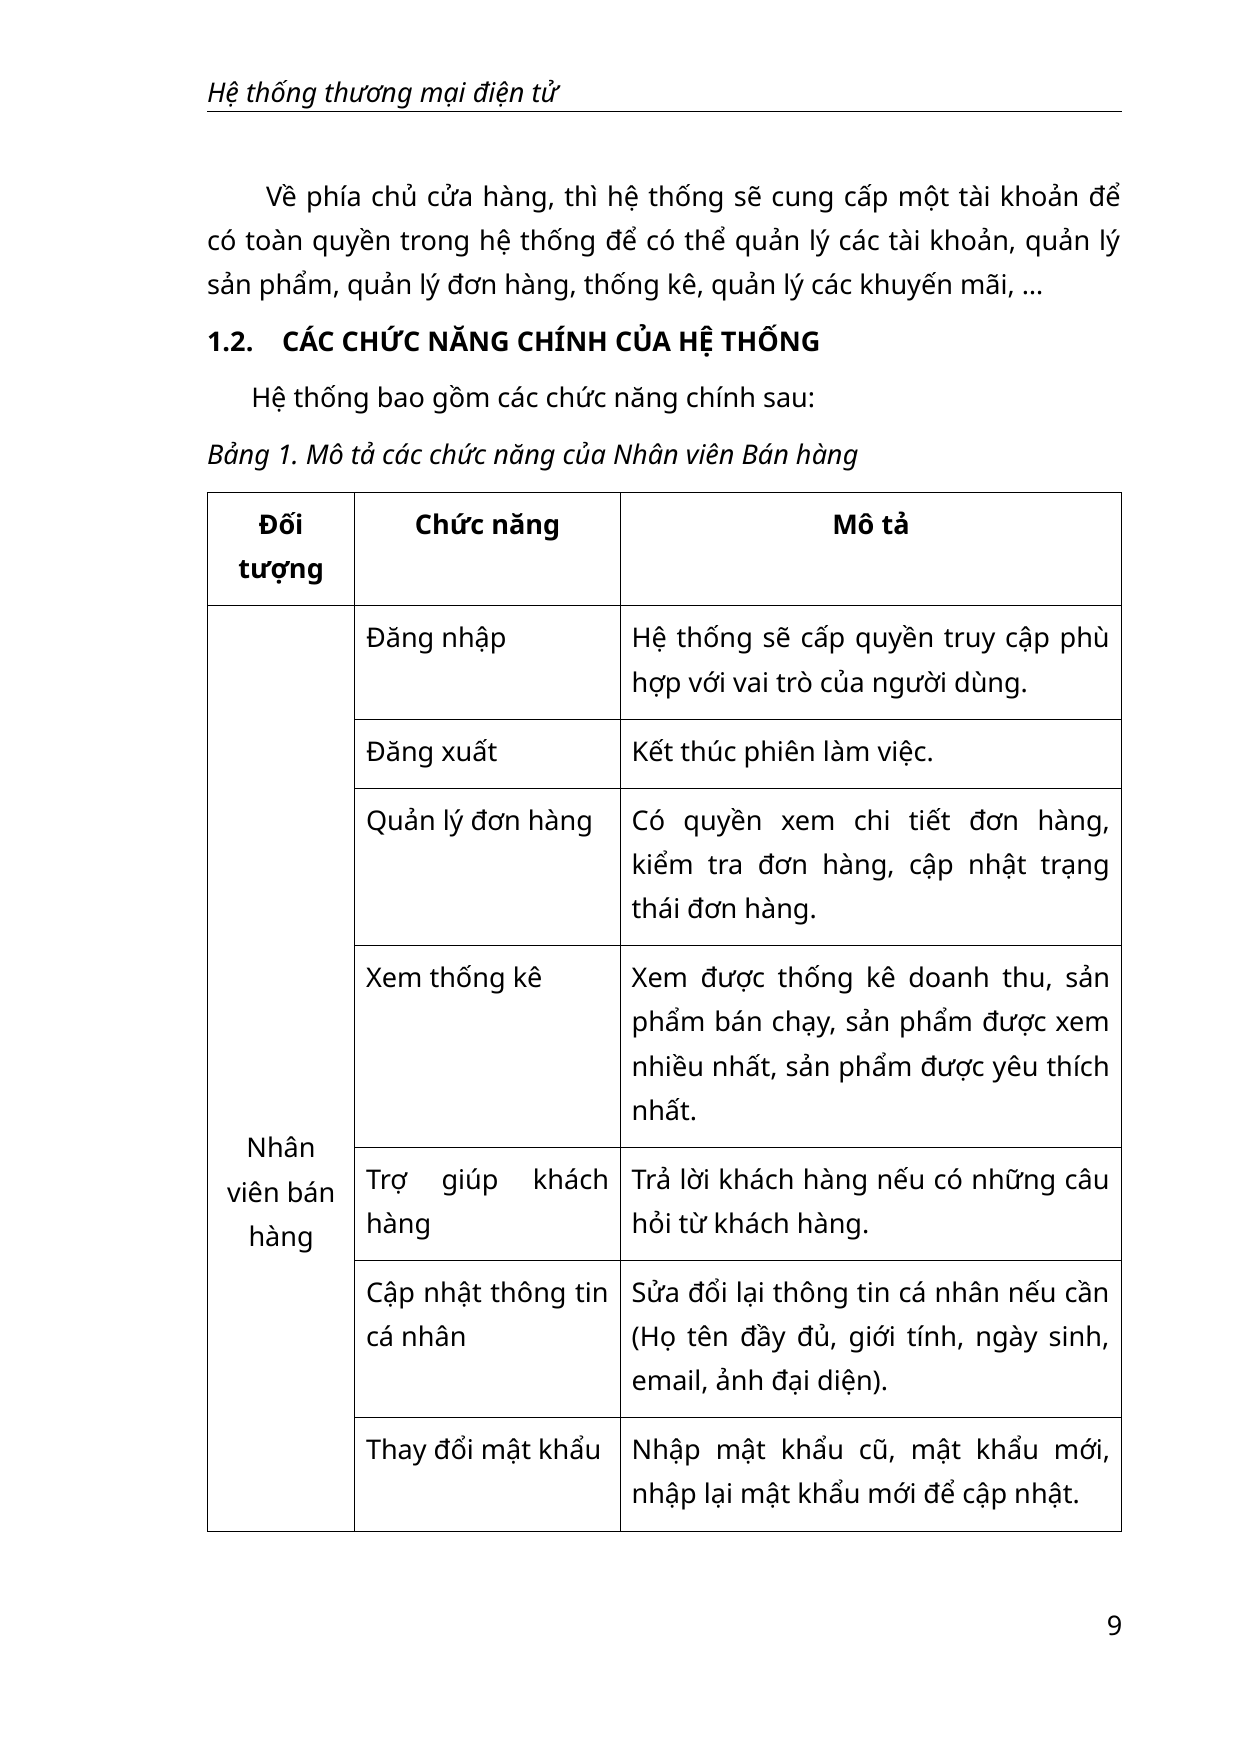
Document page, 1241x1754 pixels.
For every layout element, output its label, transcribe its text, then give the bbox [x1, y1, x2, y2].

table_cell Xem được thống kê doanh thu, sản phẩm bán chạy, sản phẩm được xem nhiều nhất, sản phẩm được yêu thích nhất. [621, 946, 1121, 1147]
table_cell Đăng nhập [355, 606, 620, 719]
list Về phía chủ cửa hàng, thì hệ thống sẽ cung cấp một tài khoản để có toàn quyền trong hệ thống để có thể quản lý các tài khoản, quản lý sản phẩm, quản lý đơn hàng, thống kê, quản lý các khuyến mãi, … [207, 177, 1122, 302]
table_cell Nhập mật khẩu cũ, mật khẩu mới, nhập lại mật khẩu mới để cập nhật. [621, 1418, 1121, 1531]
table_cell Nhân viên bán hàng [208, 606, 354, 1531]
table_header Mô tả [621, 493, 1121, 605]
list Hệ thống bao gồm các chức năng chính sau: [251, 379, 1122, 416]
list CÁC CHỨC NĂNG CHÍNH CỦA HỆ THỐNG [207, 322, 1122, 359]
table_cell Thay đổi mật khẩu [355, 1418, 620, 1531]
table_header Đối tượng [208, 493, 354, 605]
table_cell Trợ giúp khách hàng [355, 1148, 620, 1260]
table_cell Có quyền xem chi tiết đơn hàng, kiểm tra đơn hàng, cập nhật trạng thái đơn hàng. [621, 789, 1121, 945]
table_cell Đăng xuất [355, 720, 620, 788]
table_cell Kết thúc phiên làm việc. [621, 720, 1121, 788]
table_header Chức năng [355, 493, 620, 605]
table_cell Xem thống kê [355, 946, 620, 1147]
table_cell Quản lý đơn hàng [355, 789, 620, 945]
table_cell Hệ thống sẽ cấp quyền truy cập phù hợp với vai trò của người dùng. [621, 606, 1121, 719]
table_cell Cập nhật thông tin cá nhân [355, 1261, 620, 1417]
table_cell Trả lời khách hàng nếu có những câu hỏi từ khách hàng. [621, 1148, 1121, 1260]
table_cell Sửa đổi lại thông tin cá nhân nếu cần (Họ tên đầy đủ, giới tính, ngày sinh, email, ảnh đại diện). [621, 1261, 1121, 1417]
text Bảng 1. Mô tả các chức năng của Nhân viên Bán hàng [207, 436, 1122, 472]
